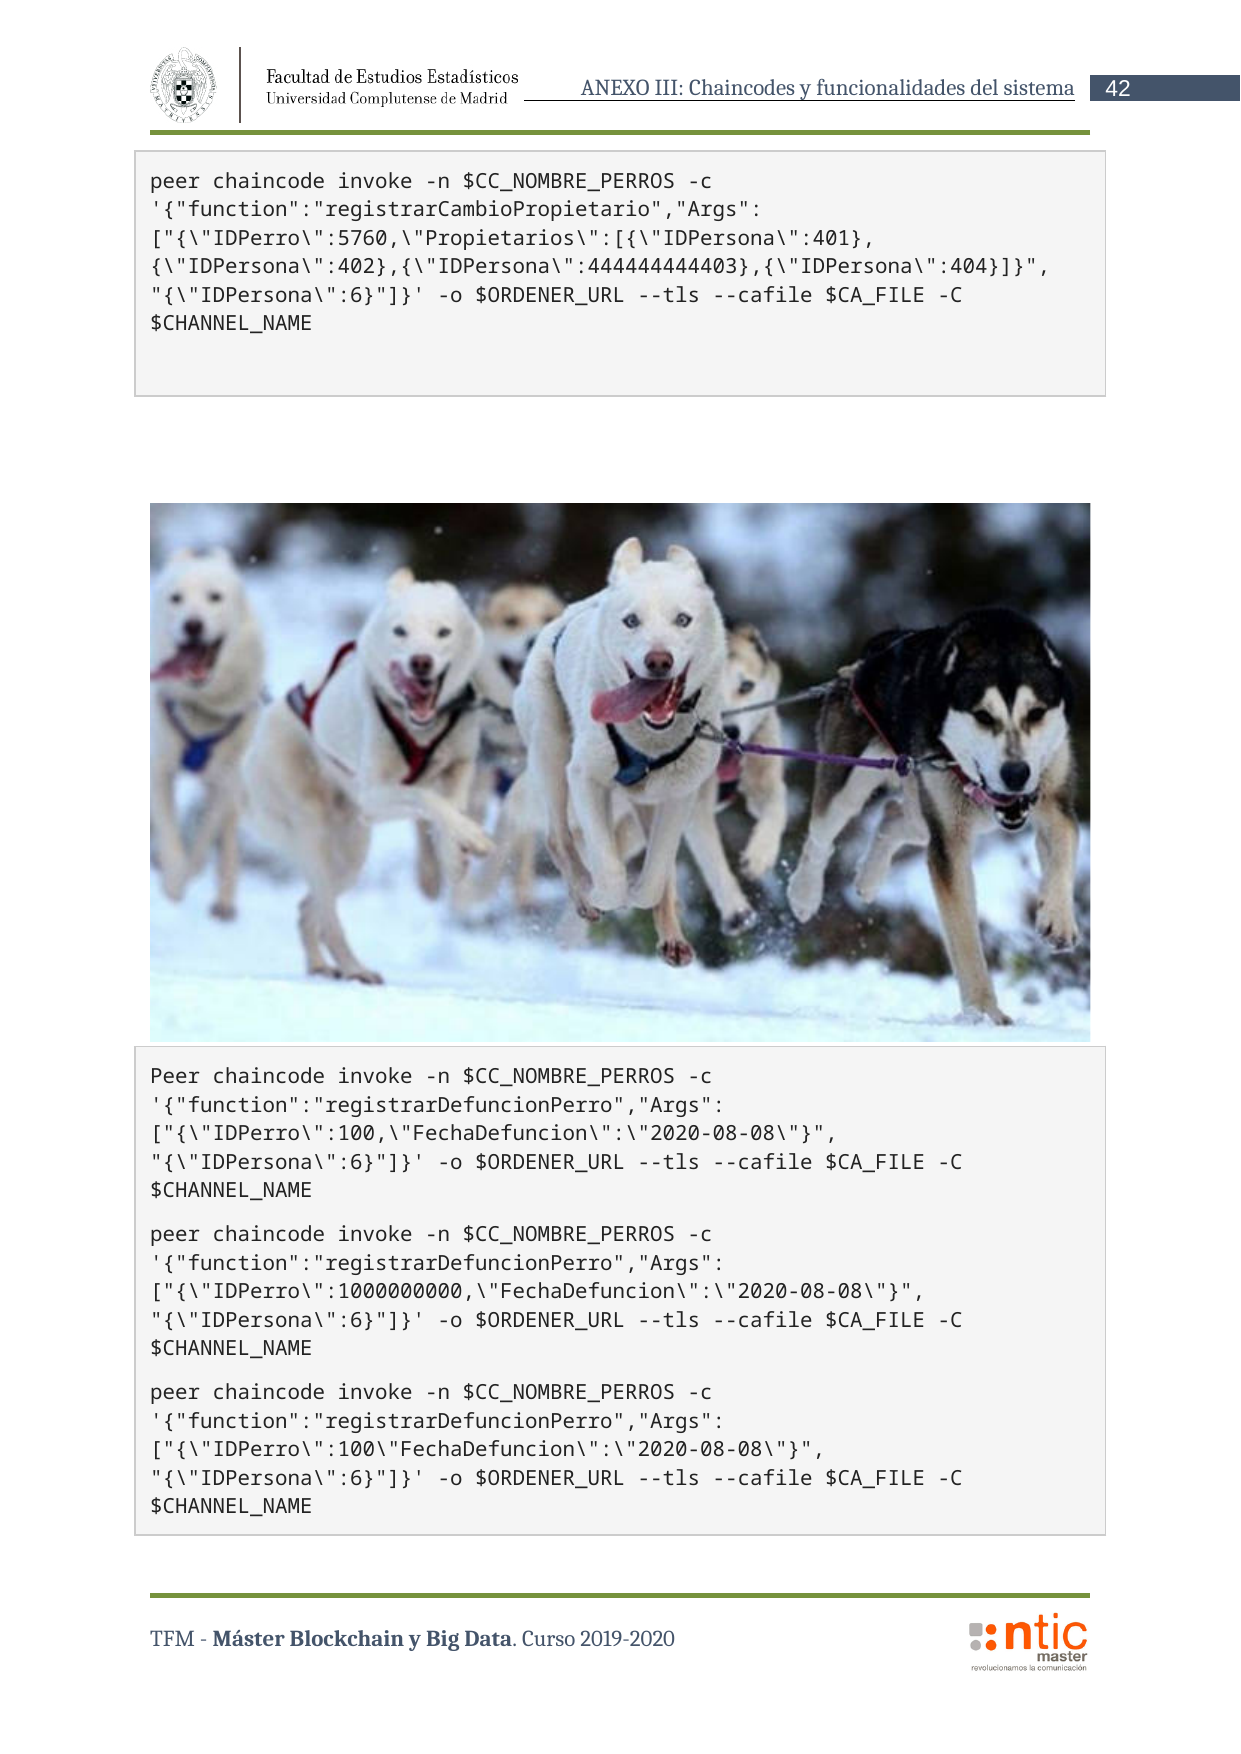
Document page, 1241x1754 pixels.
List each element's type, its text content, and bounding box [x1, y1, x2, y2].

text Peer chaincode invoke -n $CC_NOMBRE_PERROS -c '{"function":"registrarDefuncionPerro","Args":["{\"IDPerro\":100,\"FechaDefuncion\":\"2020-08-08\"}", "{\"IDPersona\":6}"]}' -o $ORDENER_URL --tls --cafile $CA_FILE -C $CHANNEL_NAME [136, 1047, 1105, 1203]
text peer chaincode invoke -n $CC_NOMBRE_PERROS -c '{"function":"registrarDefuncionPerro","Args":["{\"IDPerro\":100\"FechaDefuncion\":\"2020-08-08\"}", "{\"IDPersona\":6}"]}' -o $ORDENER_URL --tls --cafile $CA_FILE -C $CHANNEL_NAME [136, 1361, 1105, 1534]
picture [966, 1580, 1091, 1705]
picture [150, 47, 524, 123]
text peer chaincode invoke -n $CC_NOMBRE_PERROS -c '{"function":"registrarCambioPropietario","Args":["{\"IDPerro\":5760,\"Propietarios\":[{\"IDPersona\":401},{\"IDPersona\":402},{\"IDPersona\":444444444403},{\"IDPersona\":404}]}", "{\"IDPersona\":6}"]}' -o $ORDENER_URL --tls --cafile $CA_FILE -C $CHANNEL_NAME [136, 152, 1105, 336]
picture [150, 503, 1091, 1042]
text peer chaincode invoke -n $CC_NOMBRE_PERROS -c '{"function":"registrarDefuncionPerro","Args":["{\"IDPerro\":1000000000,\"FechaDefuncion\":\"2020-08-08\"}", "{\"IDPersona\":6}"]}' -o $ORDENER_URL --tls --cafile $CA_FILE -C $CHANNEL_NAME [136, 1203, 1105, 1361]
